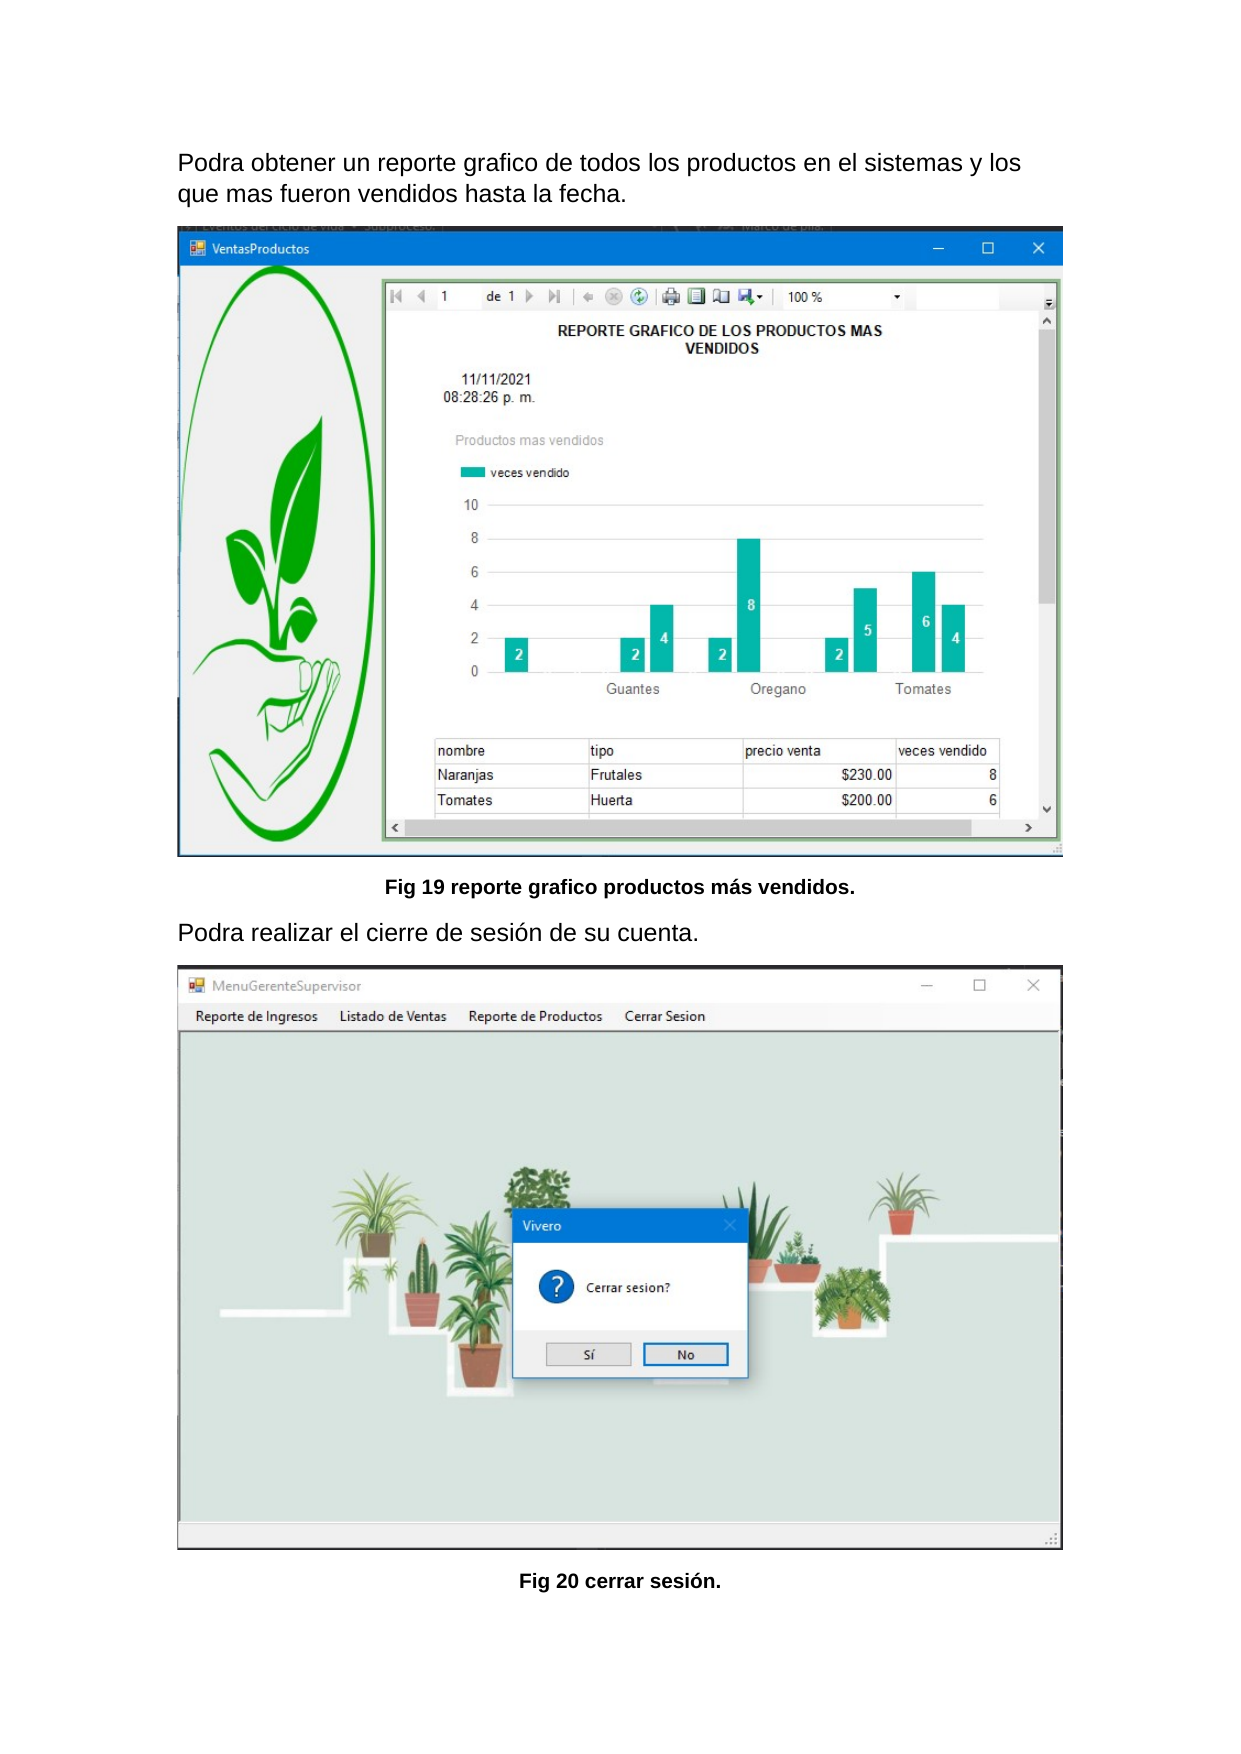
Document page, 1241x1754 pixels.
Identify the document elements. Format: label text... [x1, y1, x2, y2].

picture [177, 965, 1063, 1550]
text Fig 20 cerrar sesión. [177, 1568, 1063, 1592]
text Fig 19 reporte grafico productos más vendidos. [177, 875, 1063, 899]
text Podra obtener un reporte grafico de todos los productos en el sistemas y los que mas fueron vendidos hasta la fecha. [177, 148, 1063, 207]
picture [177, 226, 1063, 857]
text Podra realizar el cierre de sesión de su cuenta. [177, 917, 1063, 946]
